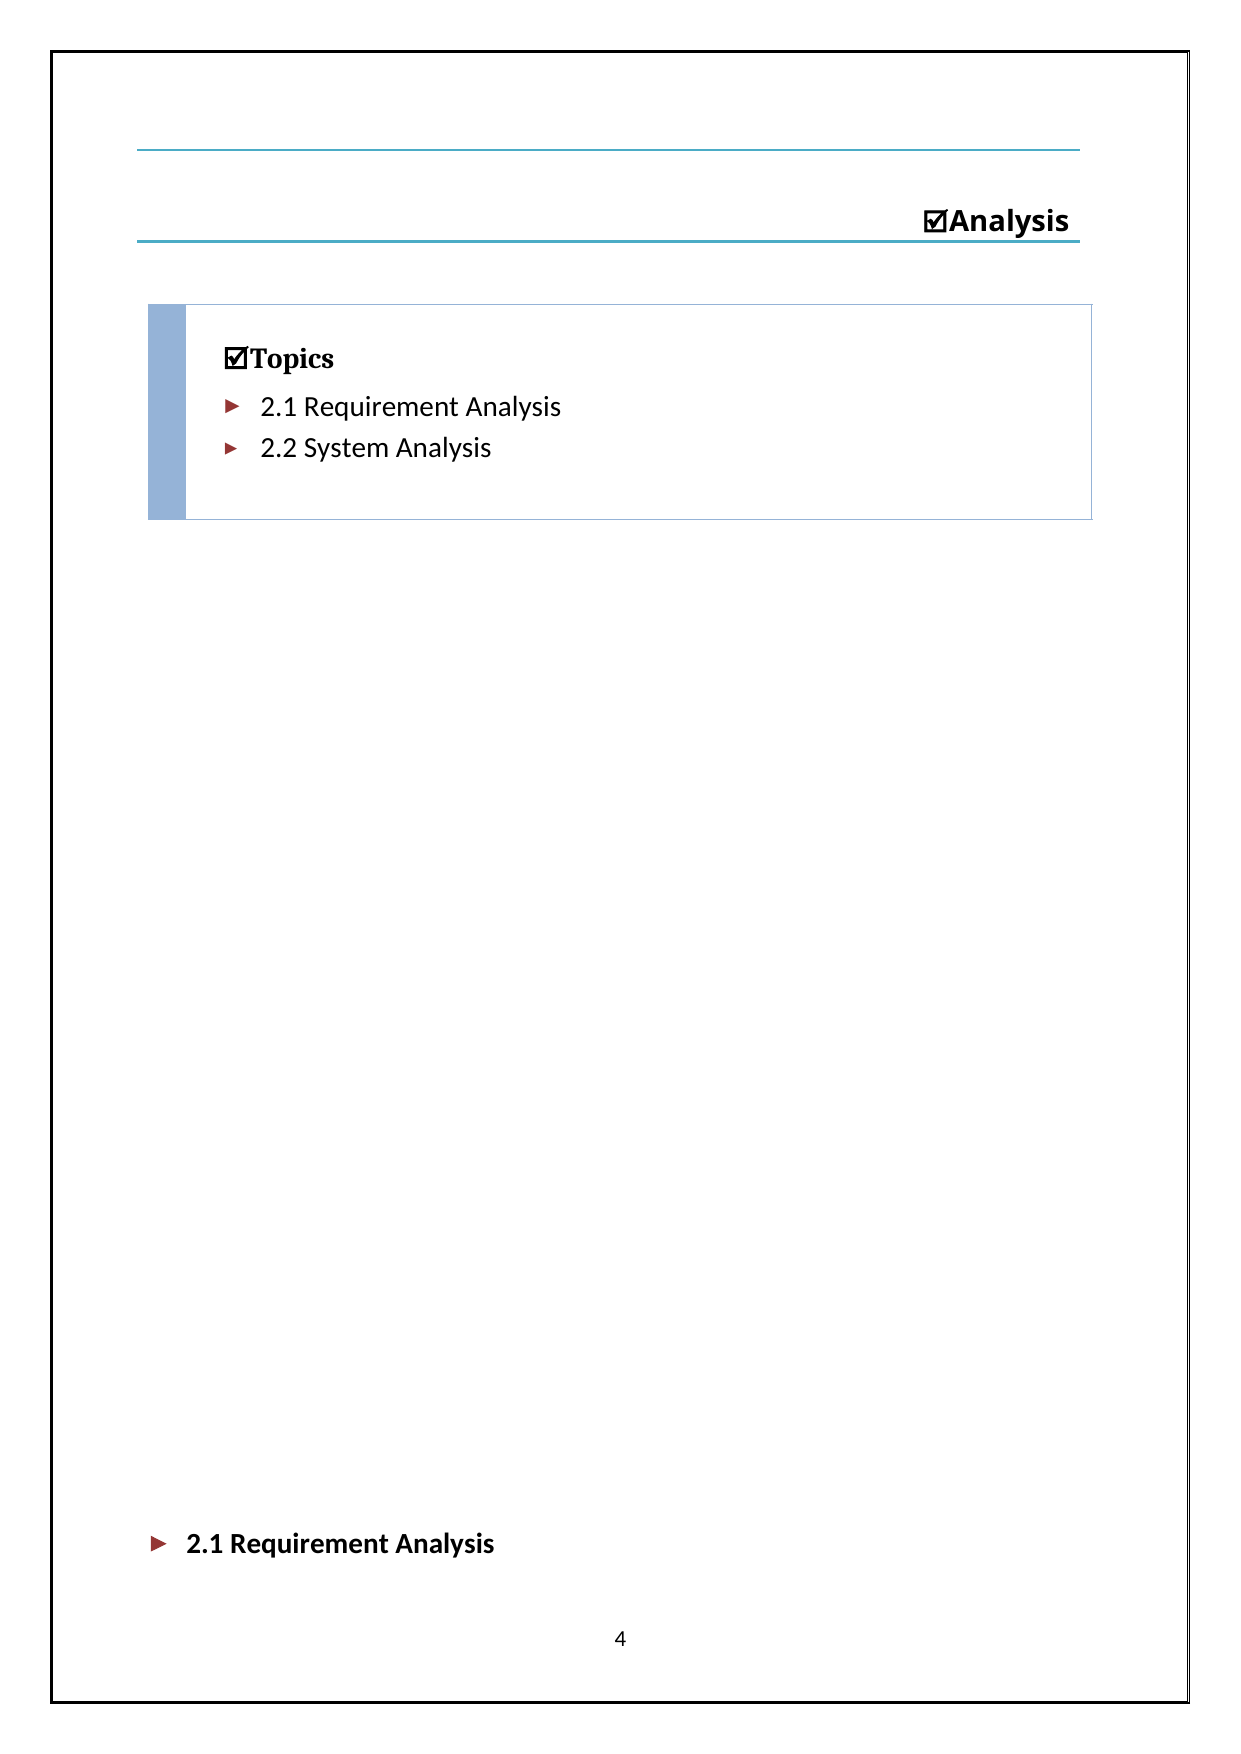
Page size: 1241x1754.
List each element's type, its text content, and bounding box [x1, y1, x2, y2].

table_header Topics 2.1 Requirement Analysis 2.2 System Analysis [186, 305, 1091, 519]
list 2.1 Requirement Analysis [148, 1525, 1092, 1561]
table_header [149, 305, 184, 519]
